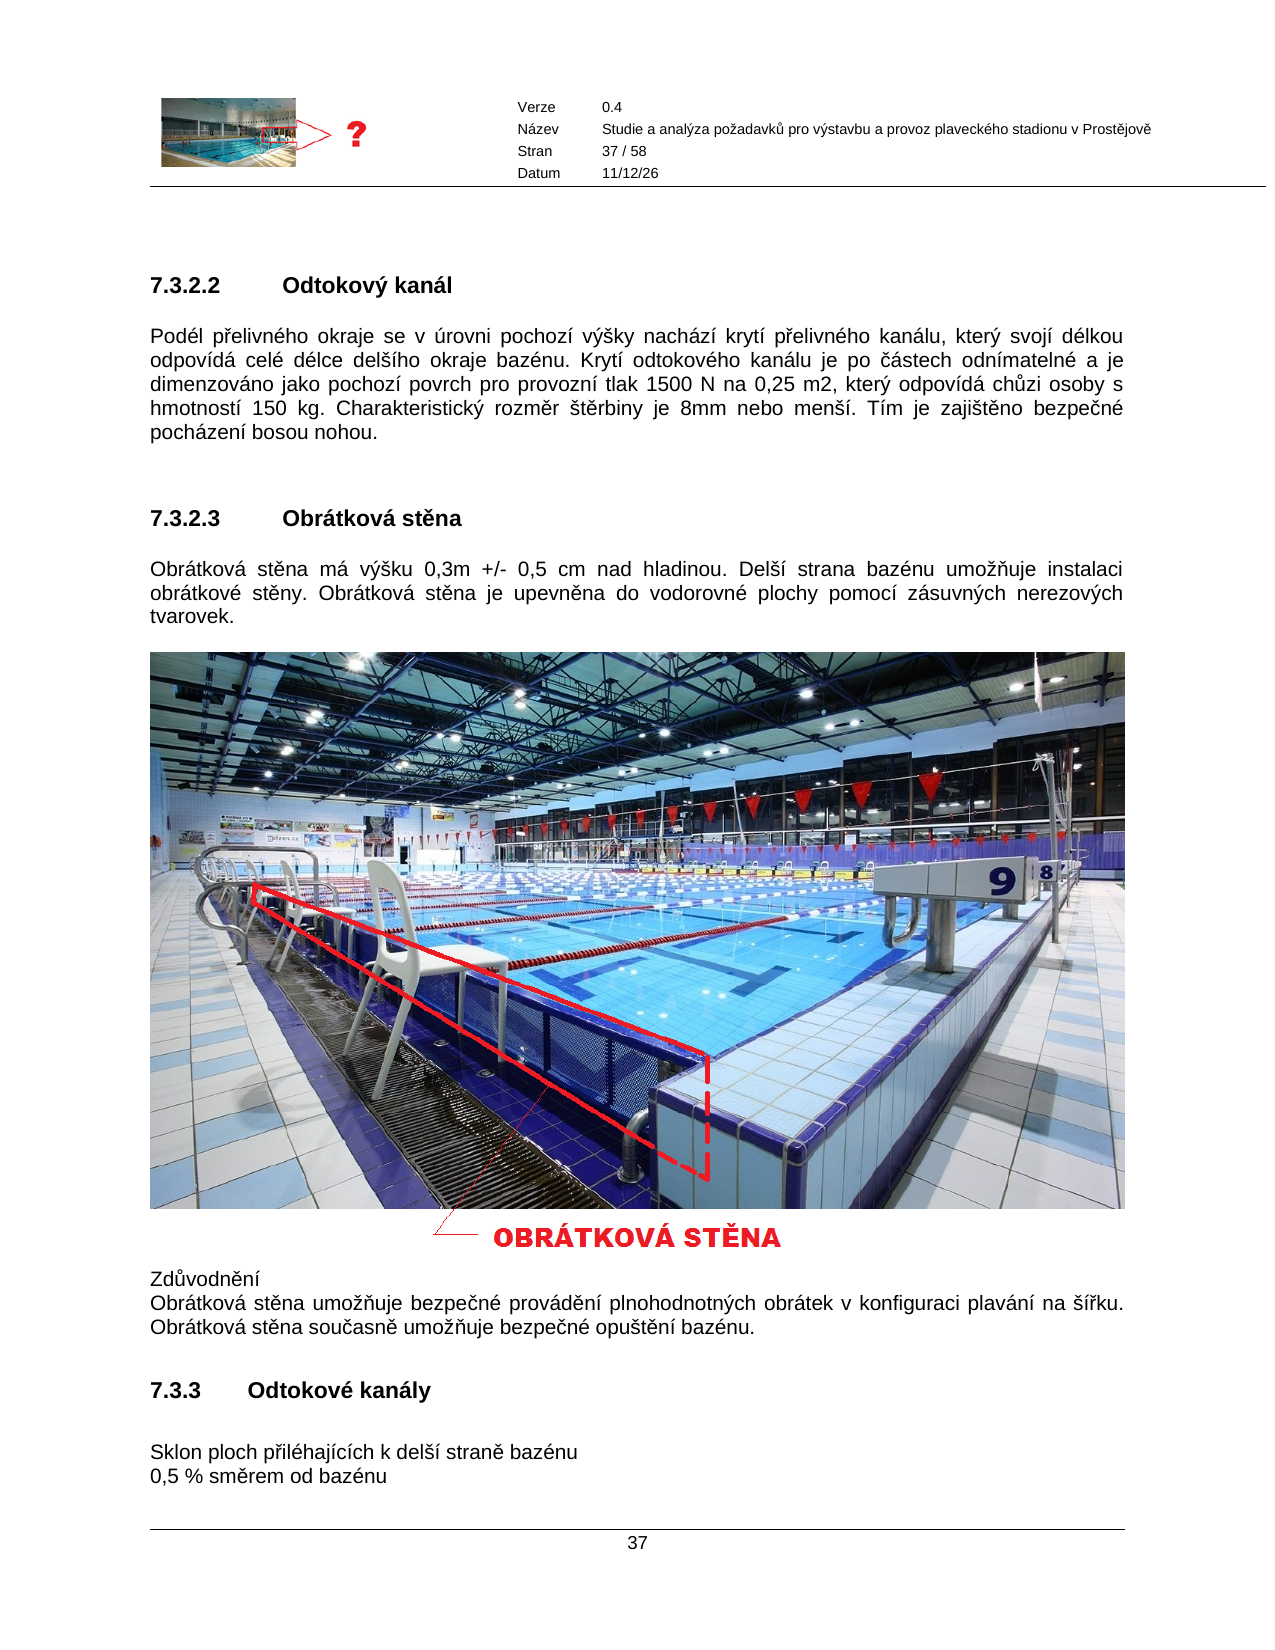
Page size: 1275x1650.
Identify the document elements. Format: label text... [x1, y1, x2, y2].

picture [161, 98, 416, 167]
text 0,5 % směrem od bazénu [150, 1463, 1125, 1487]
text Zdůvodnění [150, 1268, 1125, 1291]
text Sklon ploch přiléhajících k delší straně bazénu [150, 1439, 1125, 1463]
picture [150, 652, 1125, 1268]
subtitle Odtokové kanály [150, 1377, 1125, 1403]
text Obrátková stěna umožňuje bezpečné provádění plnohodnotných obrátek v konfiguraci plavání na šířku. Obrátková stěna současně umožňuje bezpečné opuštění bazénu. [150, 1291, 1125, 1339]
text Obrátková stěna má výšku 0,3m +/- 0,5 cm nad hladinou. Delší strana bazénu umožňuje instalaci obrátkové stěny. Obrátková stěna je upevněna do vodorovné plochy pomocí zásuvných nerezových tvarovek. [150, 556, 1125, 628]
text Podél přelivného okraje se v úrovni pochozí výšky nachází krytí přelivného kanálu, který svojí délkou odpovídá celé délce delšího okraje bazénu. Krytí odtokového kanálu je po částech odnímatelné a je dimenzováno jako pochozí povrch pro provozní tlak 1500 N na 0,25 m2, který odpovídá chůzi osoby s hmotností 150 kg. Charakteristický rozměr štěrbiny je 8mm nebo menší. Tím je zajištěno bezpečné pocházení bosou nohou. [150, 324, 1125, 444]
subtitle Obrátková stěna [150, 505, 1125, 531]
subtitle Odtokový kanál [150, 272, 1125, 299]
